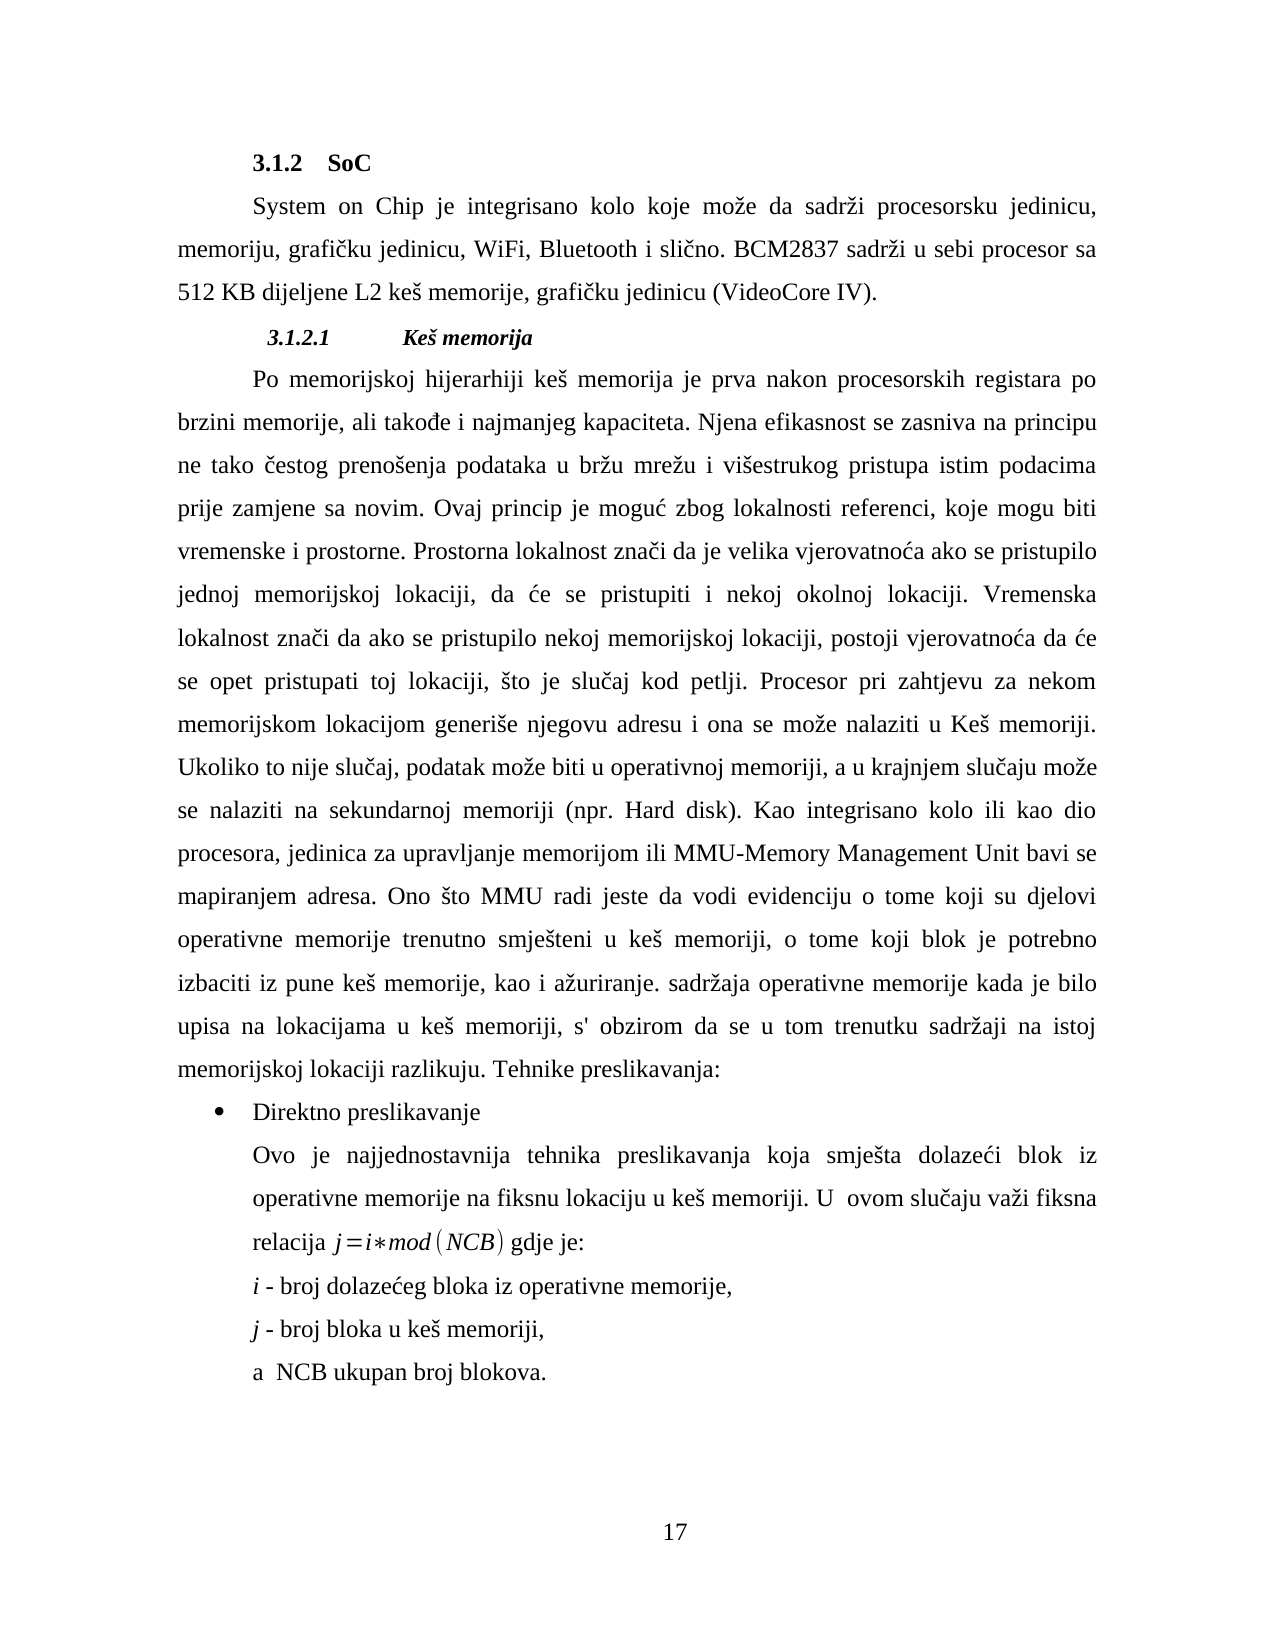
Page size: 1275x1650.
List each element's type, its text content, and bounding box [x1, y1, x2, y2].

list a NCB ukupan broj blokova. [252, 1357, 1098, 1386]
list Ovo je najjednostavnija tehnika preslikavanja koja smješta dolazeći blok iz operativne memorije na fiksnu lokaciju u keš memoriji. U ovom slučaju važi fiksna relacija gdje je: [252, 1140, 1098, 1256]
subtitle SoC [252, 148, 1098, 176]
list j - broj bloka u keš memoriji, [252, 1314, 1098, 1343]
text System on Chip je integrisano kolo koje može da sadrži procesorsku jedinicu, memoriju, grafičku jedinicu, WiFi, Bluetooth i slično. BCM2837 sadrži u sebi procesor sa 512 KB dijeljene L2 keš memorije, grafičku jedinicu (VideoCore IV). [177, 191, 1098, 306]
list Direktno preslikavanje [215, 1097, 1098, 1126]
text Po memorijskoj hijerarhiji keš memorija je prva nakon procesorskih registara po brzini memorije, ali takođe i najmanjeg kapaciteta. Njena efikasnost se zasniva na principu ne tako čestog prenošenja podataka u bržu mrežu i višestrukog pristupa istim podacima prije zamjene sa novim. Ovaj princip je moguć zbog lokalnosti referenci, koje mogu biti vremenske i prostorne. Prostorna lokalnost znači da je velika vjerovatnoća ako se pristupilo jednoj memorijskoj lokaciji, da će se pristupiti i nekoj okolnoj lokaciji. Vremenska lokalnost znači da ako se pristupilo nekoj memorijskoj lokaciji, postoji vjerovatnoća da će se opet pristupati toj lokaciji, što je slučaj kod petlji. Procesor pri zahtjevu za nekom memorijskom lokacijom generiše njegovu adresu i ona se može nalaziti u Keš memoriji. Ukoliko to nije slučaj, podatak može biti u operativnoj memoriji, a u krajnjem slučaju može se nalaziti na sekundarnoj memoriji (npr. Hard disk). Kao integrisano kolo ili kao dio procesora, jedinica za upravljanje memorijom ili MMU-Memory Management Unit bavi se mapiranjem adresa. Ono što MMU radi jeste da vodi evidenciju o tome koji su djelovi operativne memorije trenutno smješteni u keš memoriji, o tome koji blok je potrebno izbaciti iz pune keš memorije, kao i ažuriranje. sadržaja operativne memorije kada je bilo upisa na lokacijama u keš memoriji, s' obzirom da se u tom trenutku sadržaji na istoj memorijskoj lokaciji razlikuju. Tehnike preslikavanja: [177, 364, 1098, 1083]
list i - broj dolazećeg bloka iz operativne memorije, [252, 1271, 1098, 1299]
subtitle Keš memorija [267, 324, 1098, 351]
